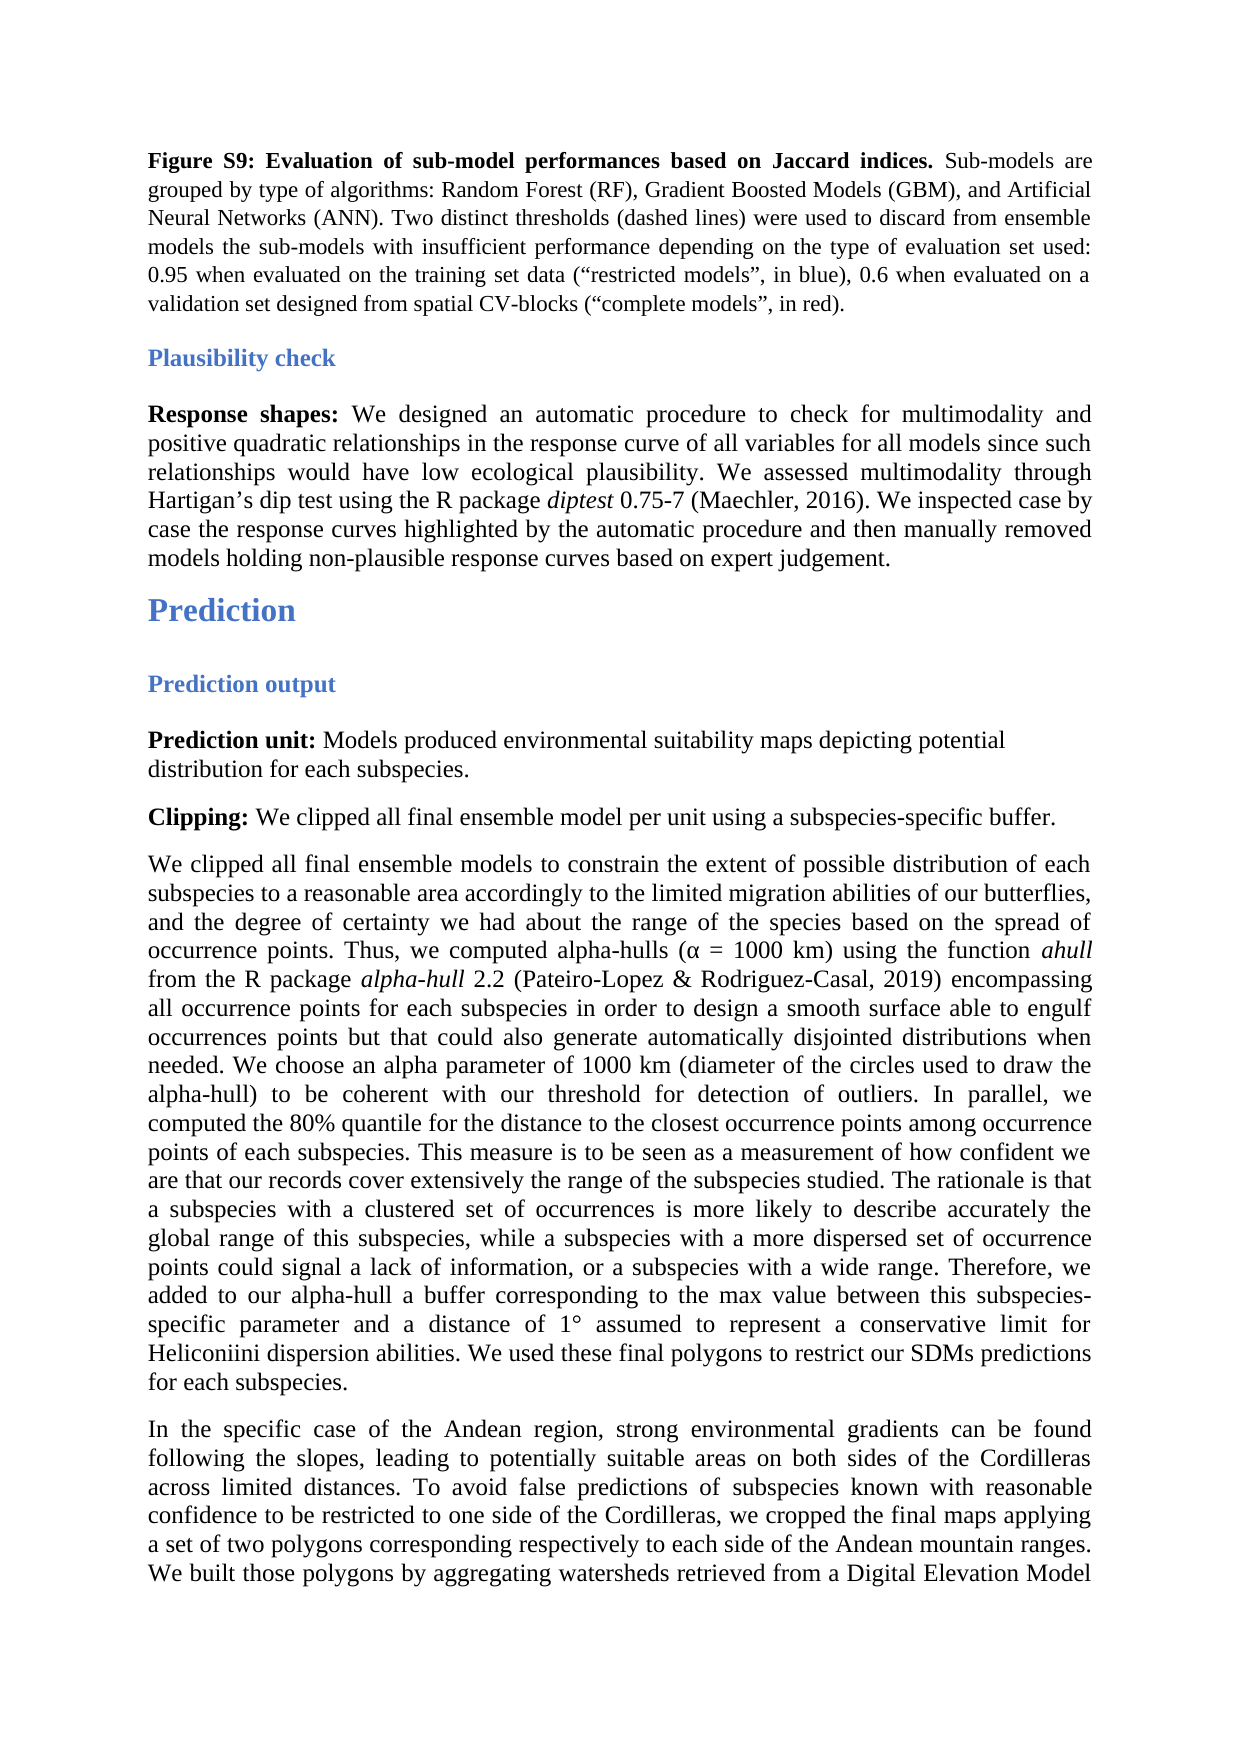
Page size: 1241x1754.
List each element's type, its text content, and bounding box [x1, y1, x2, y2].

title Prediction output [148, 669, 1093, 698]
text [148, 1414, 1093, 1587]
title Prediction [148, 591, 1093, 629]
text Response shapes: We designed an automatic procedure to check for multimodality and positive quadratic relationships in the response curve of all variables for all models since such relationships would have low ecological plausibility. We assessed multimodality through Hartigan’s dip test using the R package diptest 0.75-7 (Maechler, 2016). We inspected case by case the response curves highlighted by the automatic procedure and then manually removed models holding non-plausible response curves based on expert judgement. [148, 399, 1093, 572]
text Figure S9: Evaluation of sub-model performances based on Jaccard indices. Sub-models are grouped by type of algorithms: Random Forest (RF), Gradient Boosted Models (GBM), and Artificial Neural Networks (ANN). Two distinct thresholds (dashed lines) were used to discard from ensemble models the sub-models with insufficient performance depending on the type of evaluation set used: 0.95 when evaluated on the training set data (“restricted models”, in blue), 0.6 when evaluated on a validation set designed from spatial CV-blocks (“complete models”, in red). [148, 148, 1093, 316]
text Prediction unit: Models produced environmental suitability maps depicting potential distribution for each subspecies. [148, 725, 1093, 783]
text Clipping: We clipped all final ensemble model per unit using a subspecies-specific buffer. [148, 802, 1093, 830]
title Plausibility check [148, 343, 1093, 372]
text We clipped all final ensemble models to constrain the extent of possible distribution of each subspecies to a reasonable area accordingly to the limited migration abilities of our butterflies, and the degree of certainty we had about the range of the species based on the spread of occurrence points. Thus, we computed alpha-hulls (α = 1000 km) using the function ahull from the R package alpha-hull 2.2 (Pateiro-Lopez & Rodriguez-Casal, 2019) encompassing all occurrence points for each subspecies in order to design a smooth surface able to engulf occurrences points but that could also generate automatically disjointed distributions when needed. We choose an alpha parameter of 1000 km (diameter of the circles used to draw the alpha-hull) to be coherent with our threshold for detection of outliers. In parallel, we computed the 80% quantile for the distance to the closest occurrence points among occurrence points of each subspecies. This measure is to be seen as a measurement of how confident we are that our records cover extensively the range of the subspecies studied. The rationale is that a subspecies with a clustered set of occurrences is more likely to describe accurately the global range of this subspecies, while a subspecies with a more dispersed set of occurrence points could signal a lack of information, or a subspecies with a wide range. Therefore, we added to our alpha-hull a buffer corresponding to the max value between this subspecies-specific parameter and a distance of 1° assumed to represent a conservative limit for Heliconiini dispersion abilities. We used these final polygons to restrict our SDMs predictions for each subspecies. [148, 849, 1093, 1395]
